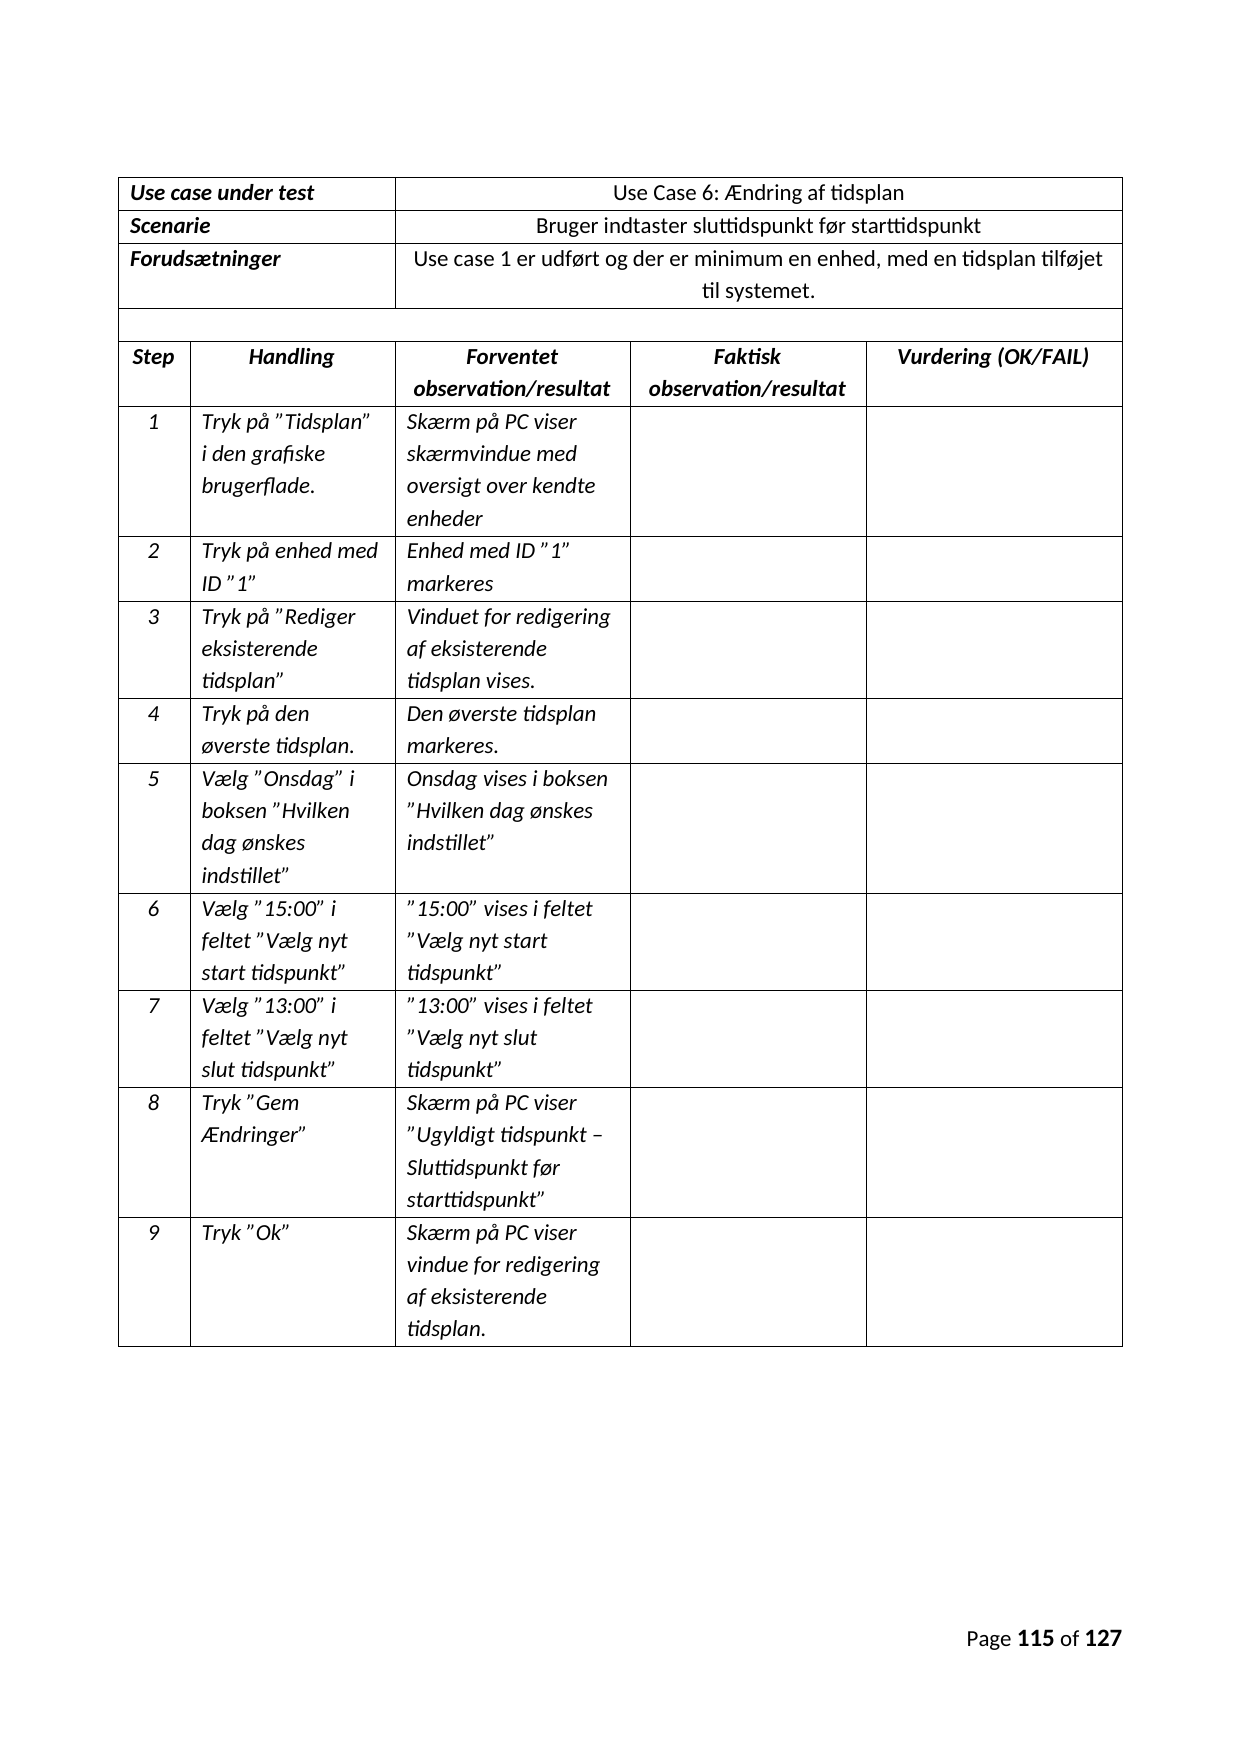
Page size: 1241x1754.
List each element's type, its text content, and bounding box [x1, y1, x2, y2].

table_cell Vælg ”15:00” i feltet ”Vælg nyt start tidspunkt” [191, 894, 395, 990]
table_cell Skærm på PC viser vindue for redigering af eksisterende tidsplan. [396, 1218, 630, 1346]
table_cell [631, 537, 866, 601]
table_cell Forudsætninger [119, 244, 395, 308]
table_cell [867, 894, 1122, 990]
table_cell Tryk på ”Rediger eksisterende tidsplan” [191, 602, 395, 698]
table_cell [867, 537, 1122, 601]
table_cell Step [119, 342, 190, 406]
table_cell Scenarie [119, 211, 395, 243]
table_cell [631, 1088, 866, 1217]
table_cell 2 [119, 537, 190, 601]
table_cell [631, 764, 866, 893]
table_cell [867, 1088, 1122, 1217]
table_header Use case under test [119, 178, 395, 210]
table_cell [867, 602, 1122, 698]
table_cell [867, 699, 1122, 763]
table_cell Use case 1 er udført og der er minimum en enhed, med en tidsplan tilføjet til systemet. [396, 244, 1122, 308]
table_cell Vælg ”13:00” i feltet ”Vælg nyt slut tidspunkt” [191, 991, 395, 1087]
table_cell Vinduet for redigering af eksisterende tidsplan vises. [396, 602, 630, 698]
table_cell Skærm på PC viser skærmvindue med oversigt over kendte enheder [396, 407, 630, 536]
table_cell Vælg ”Onsdag” i boksen ”Hvilken dag ønskes indstillet” [191, 764, 395, 893]
table_cell Faktisk observation/resultat [631, 342, 866, 406]
table_cell [631, 1218, 866, 1346]
table_cell Bruger indtaster sluttidspunkt før starttidspunkt [396, 211, 1122, 243]
table_cell 3 [119, 602, 190, 698]
table_header Use Case 6: Ændring af tidsplan [396, 178, 1122, 210]
table_cell Vurdering (OK/FAIL) [867, 342, 1122, 406]
table_cell 7 [119, 991, 190, 1087]
table_cell [867, 764, 1122, 893]
table_cell [631, 894, 866, 990]
table_cell Tryk på enhed med ID ”1” [191, 537, 395, 601]
table_cell ”15:00” vises i feltet ”Vælg nyt start tidspunkt” [396, 894, 630, 990]
table_cell Enhed med ID ”1” markeres [396, 537, 630, 601]
table_cell [631, 699, 866, 763]
table_cell ”13:00” vises i feltet ”Vælg nyt slut tidspunkt” [396, 991, 630, 1087]
table_cell Skærm på PC viser ”Ugyldigt tidspunkt – Sluttidspunkt før starttidspunkt” [396, 1088, 630, 1217]
table_cell Tryk ”Gem Ændringer” [191, 1088, 395, 1217]
table_cell 8 [119, 1088, 190, 1217]
table_cell Tryk ”Ok” [191, 1218, 395, 1346]
table_cell [631, 407, 866, 536]
table_cell Den øverste tidsplan markeres. [396, 699, 630, 763]
table_cell [631, 991, 866, 1087]
table_cell Tryk på ”Tidsplan” i den grafiske brugerflade. [191, 407, 395, 536]
table_cell [867, 407, 1122, 536]
table_cell Handling [191, 342, 395, 406]
table_cell Tryk på den øverste tidsplan. [191, 699, 395, 763]
table_cell 5 [119, 764, 190, 893]
table_cell [119, 309, 1122, 341]
table_cell Onsdag vises i boksen ”Hvilken dag ønskes indstillet” [396, 764, 630, 893]
table_cell 4 [119, 699, 190, 763]
table_cell 9 [119, 1218, 190, 1346]
table_cell 6 [119, 894, 190, 990]
table_cell [867, 991, 1122, 1087]
table_cell Forventet observation/resultat [396, 342, 630, 406]
table_cell [867, 1218, 1122, 1346]
table_cell 1 [119, 407, 190, 536]
table_cell [631, 602, 866, 698]
